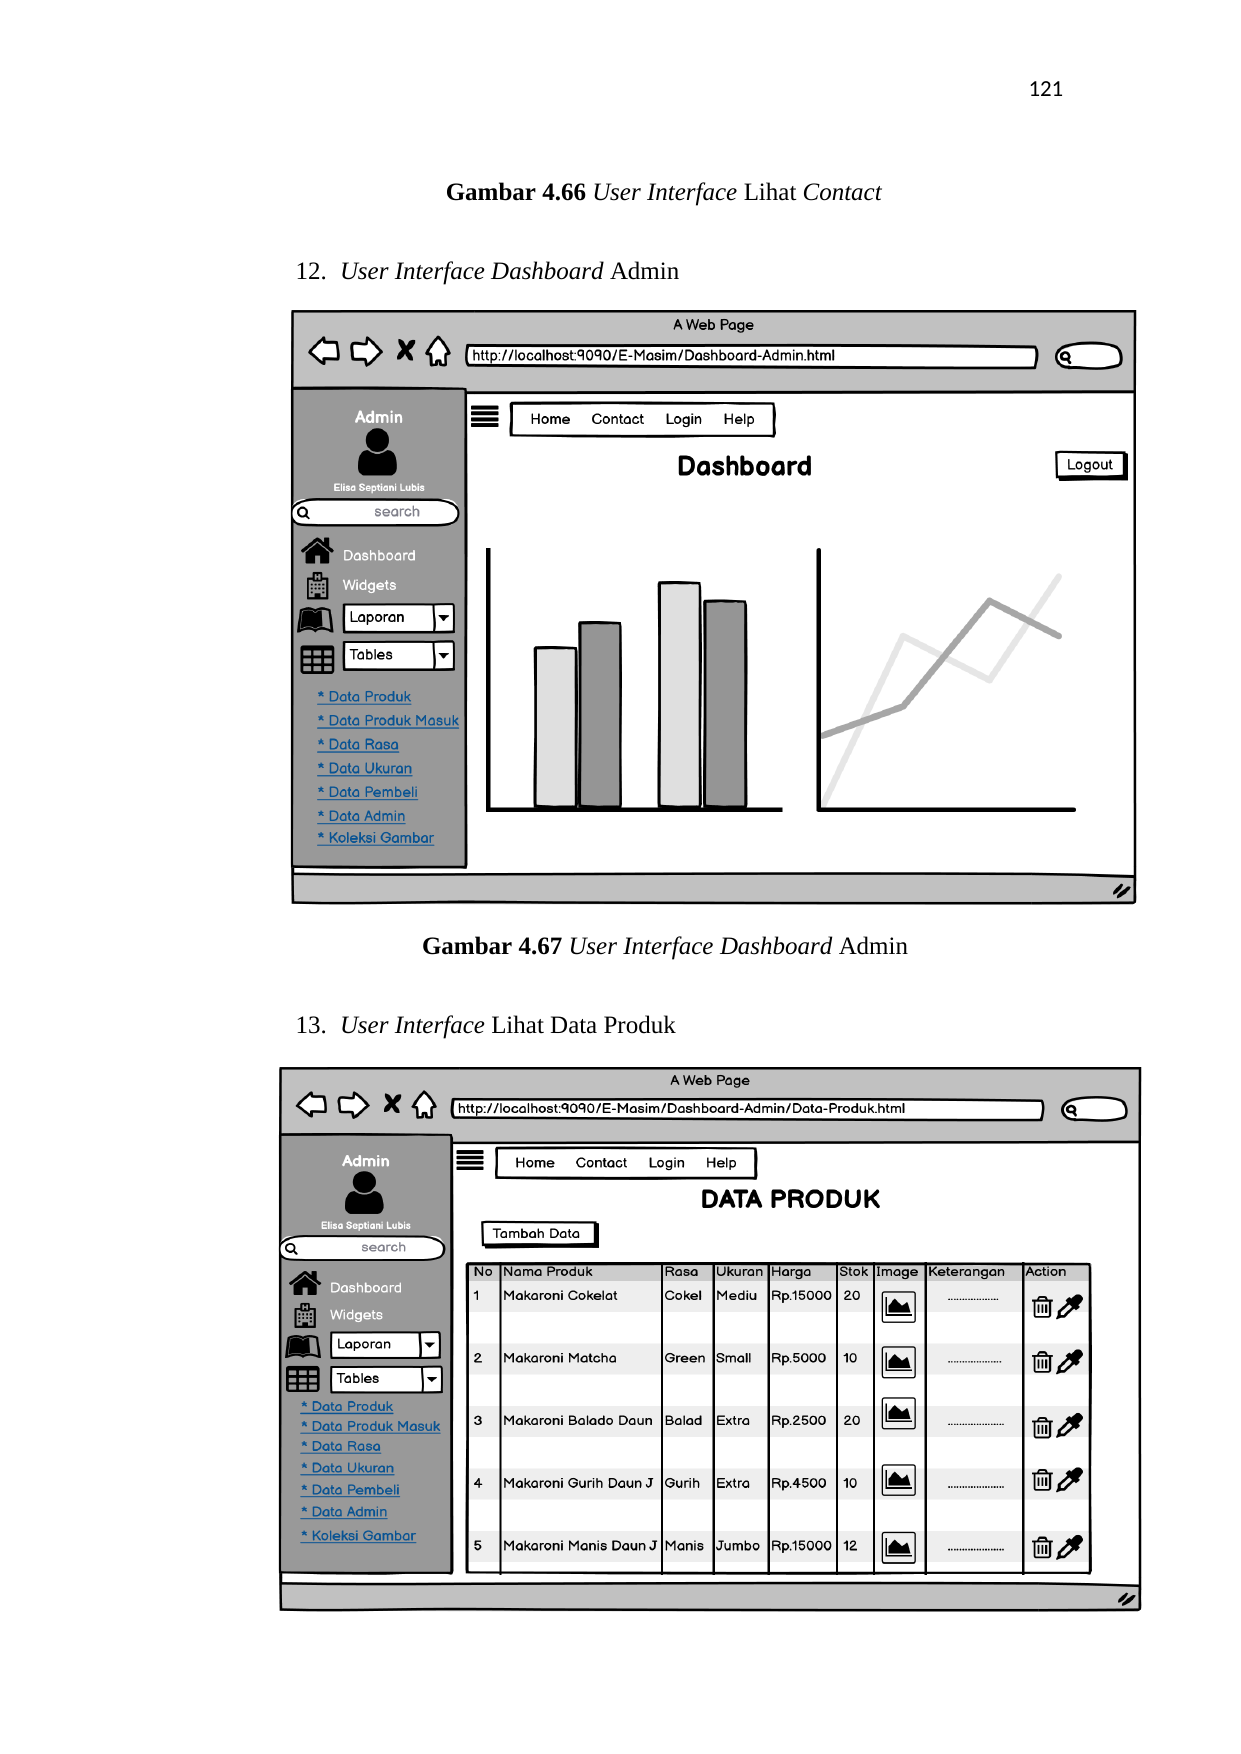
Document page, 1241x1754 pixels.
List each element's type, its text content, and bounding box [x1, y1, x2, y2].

text Gambar 4.66 User Interface Lihat Contact [399, 177, 930, 206]
picture [278, 1067, 1142, 1612]
list User Interface Dashboard Admin [295, 256, 1063, 285]
text Gambar 4.67 User Interface Dashboard Admin [399, 905, 930, 960]
list User Interface Lihat Data Produk [295, 1010, 1063, 1038]
picture [290, 309, 1137, 905]
